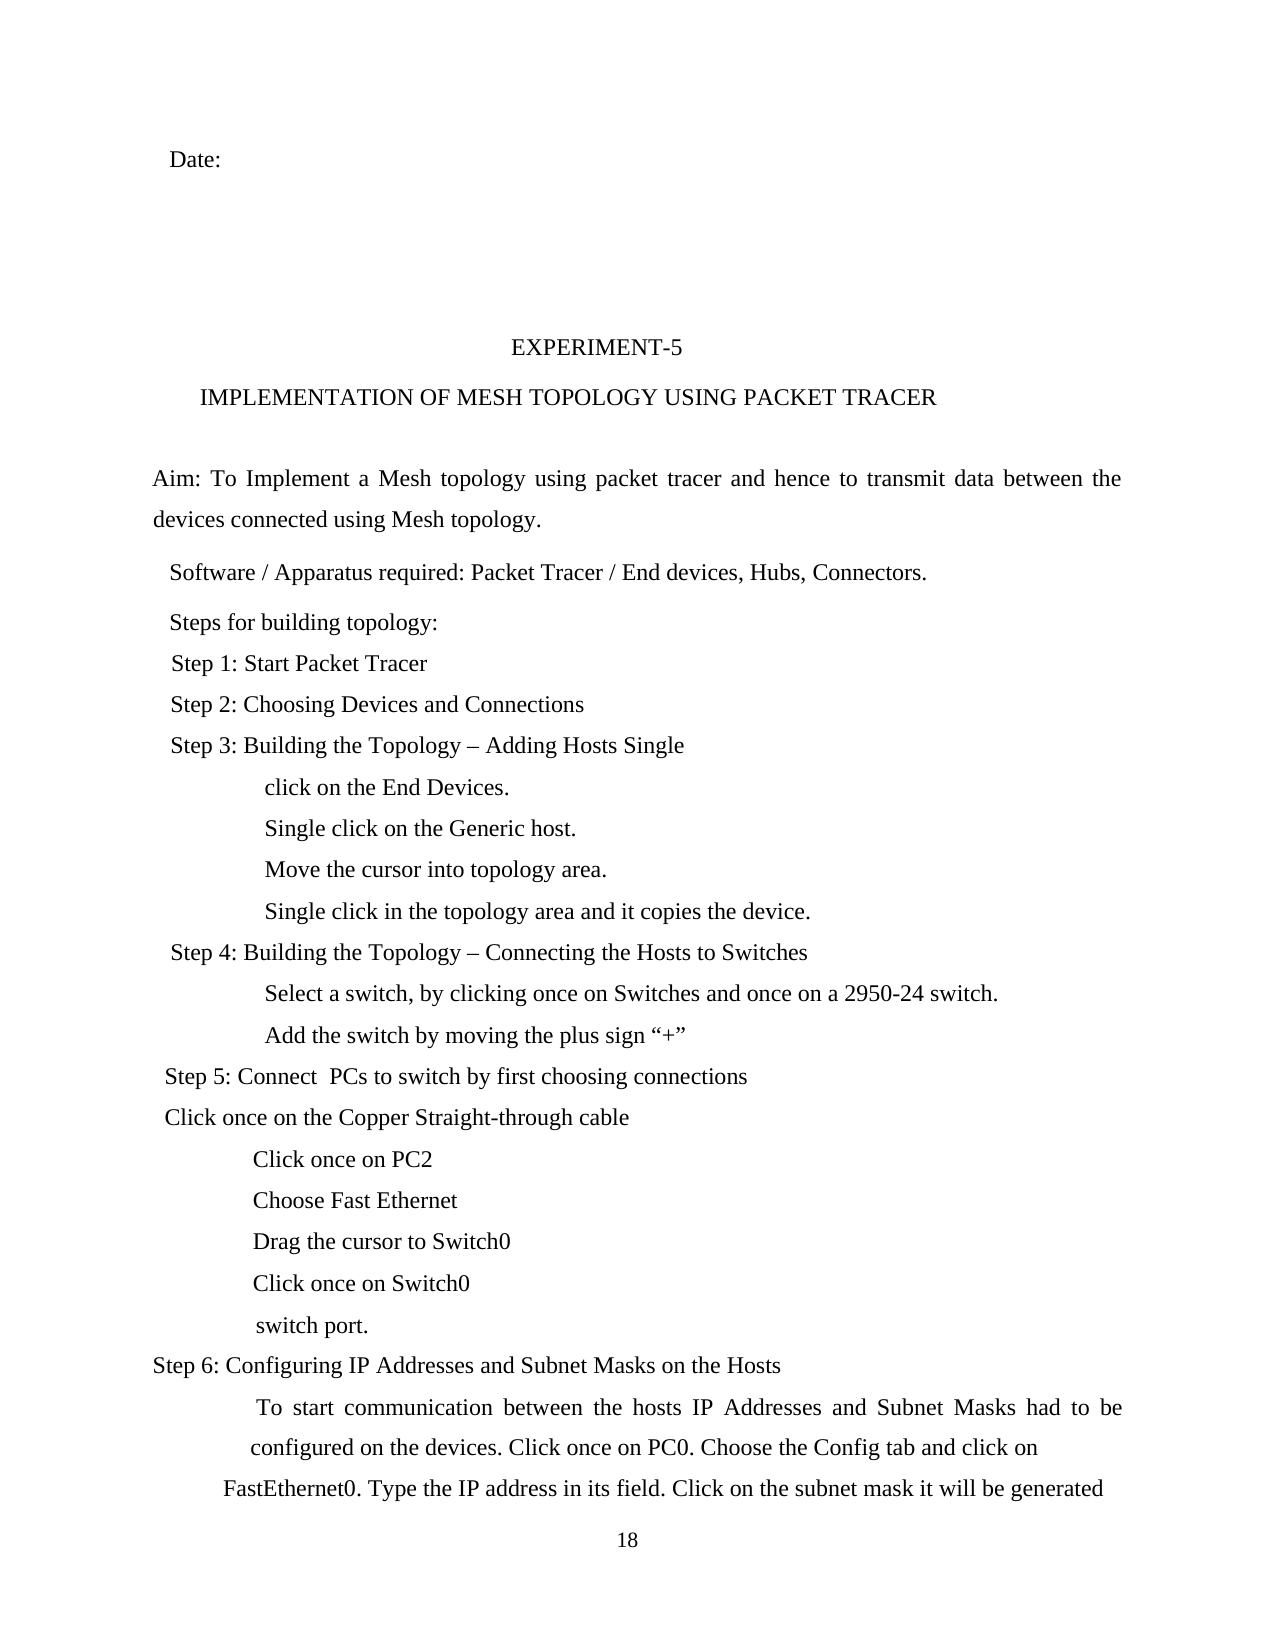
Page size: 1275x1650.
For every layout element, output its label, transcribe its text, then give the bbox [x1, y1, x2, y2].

text Step 5: Connect PCs to switch by first choosing connections [164, 1062, 1121, 1089]
text Move the cursor into topology area. [264, 855, 1100, 883]
text Step 2: Choosing Devices and Connections [170, 690, 1121, 718]
text Drag the cursor to Switch0 [253, 1227, 1100, 1255]
text Click once on Switch0 [253, 1268, 1100, 1296]
text Step 1: Start Packet Tracer [171, 649, 1121, 676]
text EXPERIMENT-5 [183, 332, 1010, 360]
text Select a switch, by clicking once on Switches and once on a 2950-24 switch. [264, 979, 1100, 1007]
text Click once on the Copper Straight-through cable [164, 1103, 1100, 1131]
text Steps for building topology: [169, 607, 1121, 635]
text Add the switch by moving the plus sign “+” [264, 1021, 1100, 1048]
text Aim: To Implement a Mesh topology using packet tracer and hence to transmit data between the devices connected using Mesh topology. [152, 464, 1124, 533]
text Choose Fast Ethernet [253, 1186, 1121, 1213]
text Single click on the Generic host. [264, 814, 1100, 842]
text Step 4: Building the Topology – Connecting the Hosts to Switches [170, 938, 1121, 966]
text Click once on PC2 [253, 1144, 1100, 1172]
text Single click in the topology area and it copies the device. [264, 897, 1100, 924]
text IMPLEMENTATION OF MESH TOPOLOGY USING PACKET TRACER [199, 383, 1121, 410]
text Software / Apparatus required: Packet Tracer / End devices, Hubs, Connectors. [169, 557, 1100, 585]
text Step 3: Building the Topology – Adding Hosts Single click on the End Devices. [170, 731, 697, 800]
